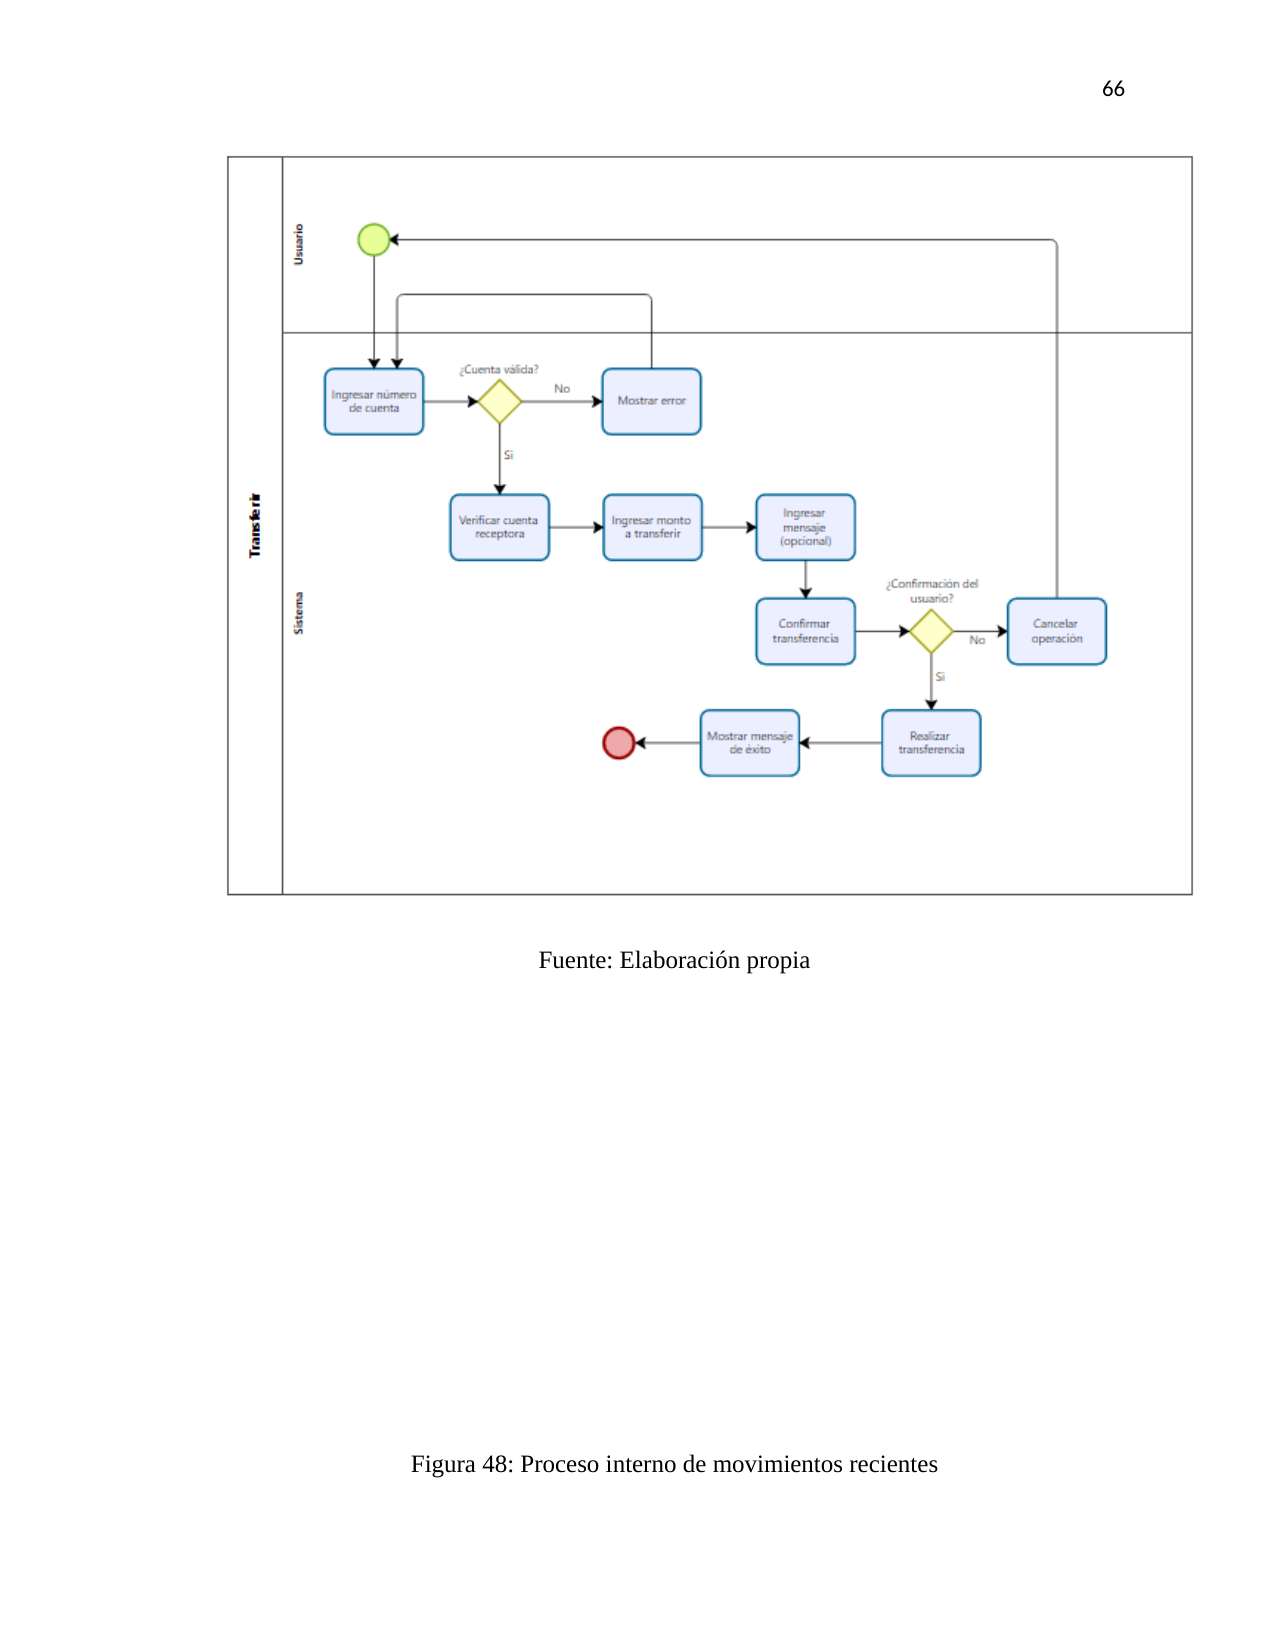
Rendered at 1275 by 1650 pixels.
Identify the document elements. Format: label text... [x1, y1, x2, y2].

picture [223, 150, 1199, 900]
text Figura 48: Proceso interno de movimientos recientes [150, 1449, 1125, 1478]
text Fuente: Elaboración propia [150, 945, 1125, 974]
